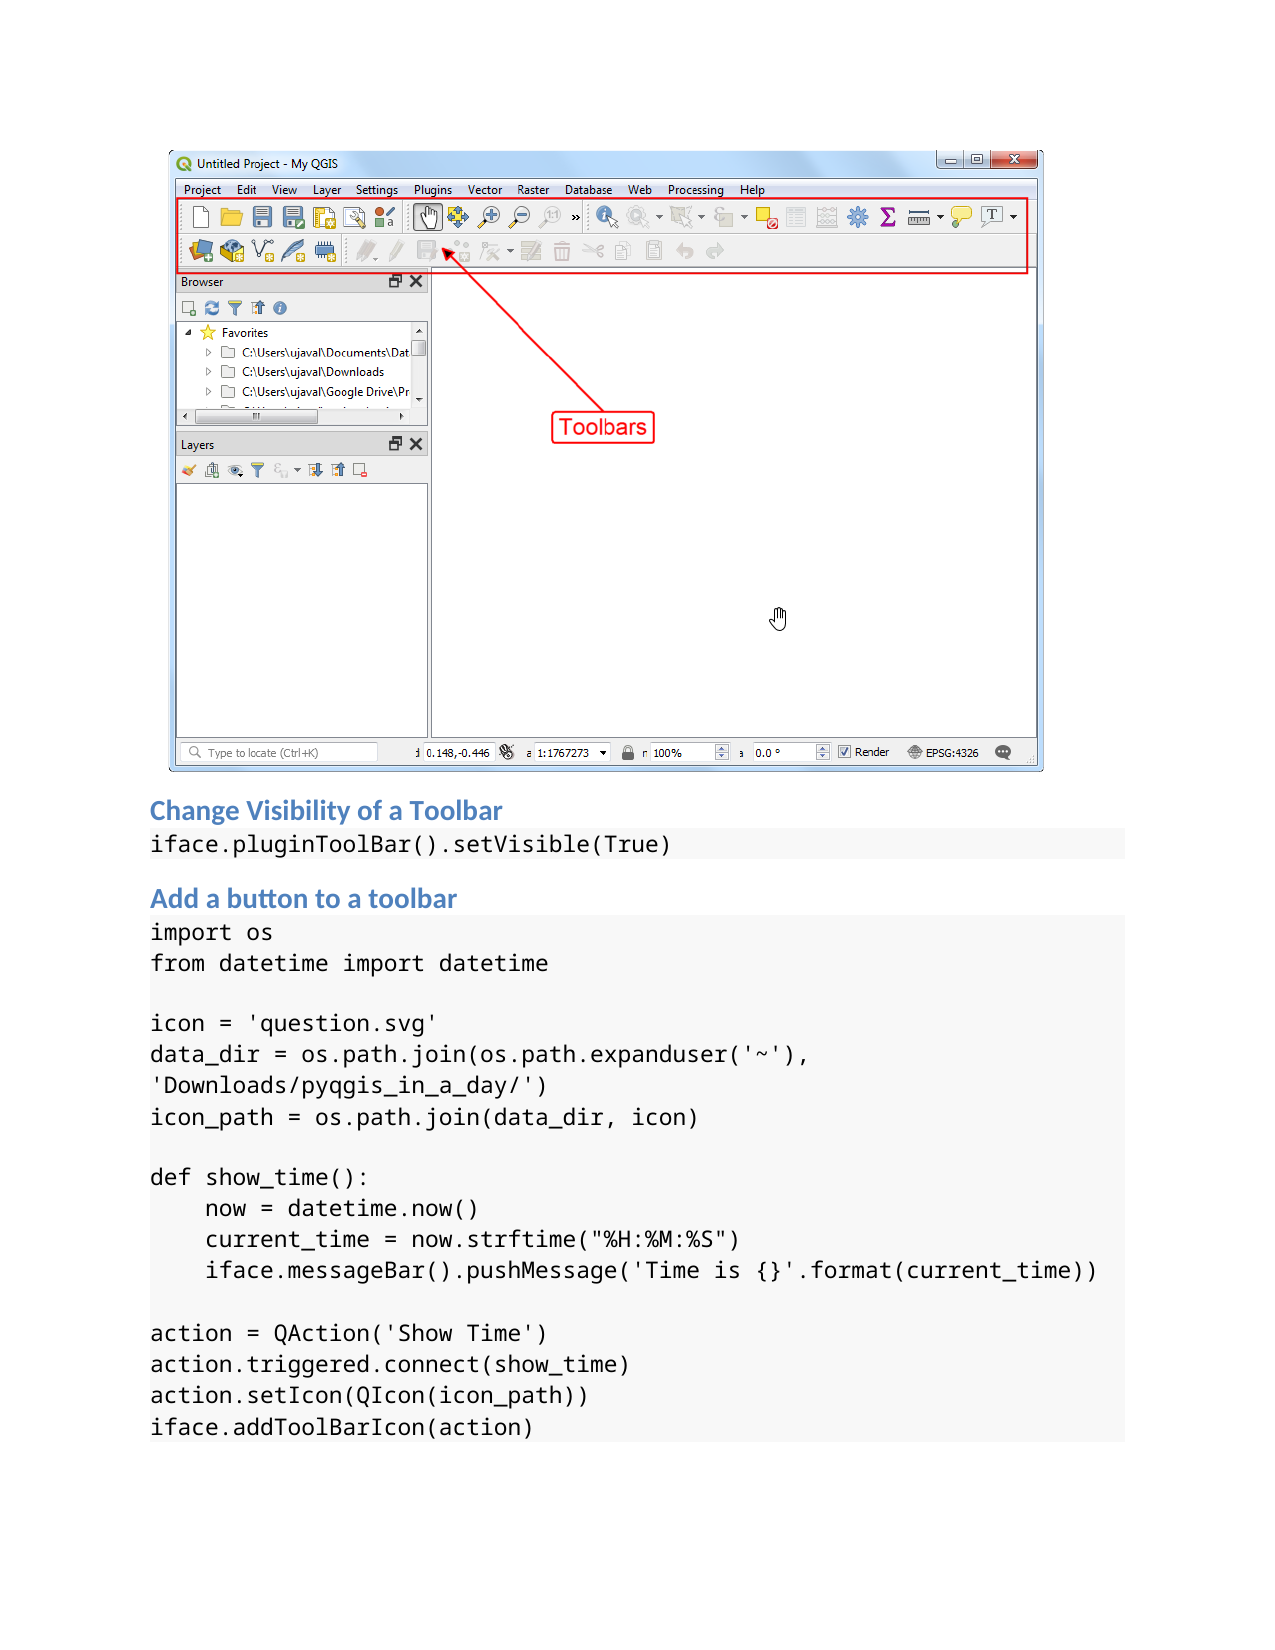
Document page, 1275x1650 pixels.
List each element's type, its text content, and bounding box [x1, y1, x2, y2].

picture [168, 150, 1044, 772]
text import os from datetime import datetime icon = 'question.svg' data_dir = os.path.join(os.path.expanduser('~'), 'Downloads/pyqgis_in_a_day/') icon_path = os.path.join(data_dir, icon) def show_time(): now = datetime.now() current_time = now.strftime("%H:%M:%S") iface.messageBar().pushMessage('Time is {}'.format(current_time)) action = QAction('Show Time') action.triggered.connect(show_time) action.setIcon(QIcon(icon_path)) iface.addToolBarIcon(action) [150, 915, 1125, 1442]
text iface.pluginToolBar().setVisible(True) [150, 828, 1125, 859]
subtitle Change Visibility of a Toolbar [150, 792, 1125, 828]
subtitle Add a button to a toolbar [150, 880, 1125, 915]
